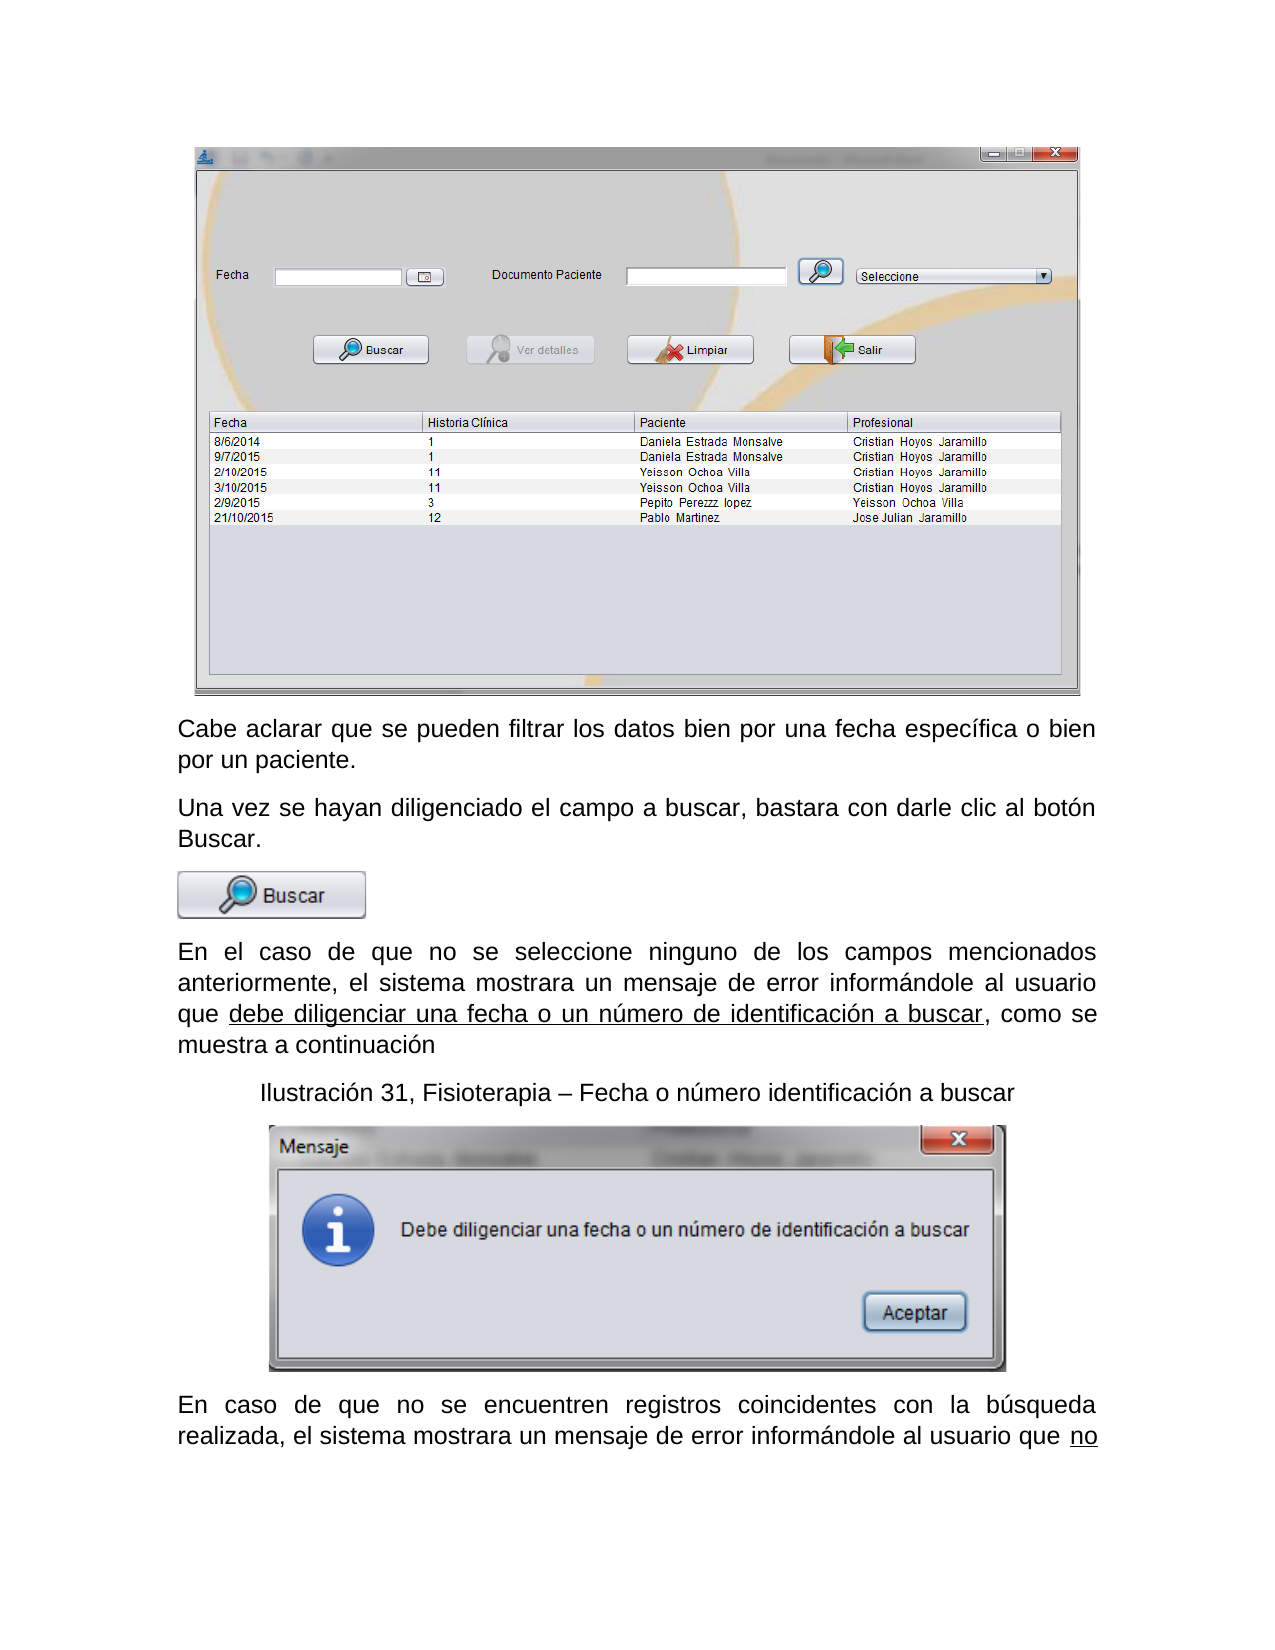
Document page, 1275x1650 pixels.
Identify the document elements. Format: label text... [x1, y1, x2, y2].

text Una vez se hayan diligenciado el campo a buscar, bastara con darle clic al botón Buscar. [177, 793, 1098, 852]
text En el caso de que no se seleccione ninguno de los campos mencionados anteriormente, el sistema mostrara un mensaje de error informándole al usuario que debe diligenciar una fecha o un número de identificación a buscar, como se muestra a continuación [177, 937, 1098, 1059]
text Ilustración 31, Fisioterapia – Fecha o número identificación a buscar [177, 1078, 1098, 1107]
text Cabe aclarar que se pueden filtrar los datos bien por una fecha específica o bien por un paciente. [177, 714, 1098, 774]
picture [194, 147, 1081, 696]
picture [177, 871, 367, 919]
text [177, 1390, 1098, 1450]
picture [268, 1125, 1007, 1372]
